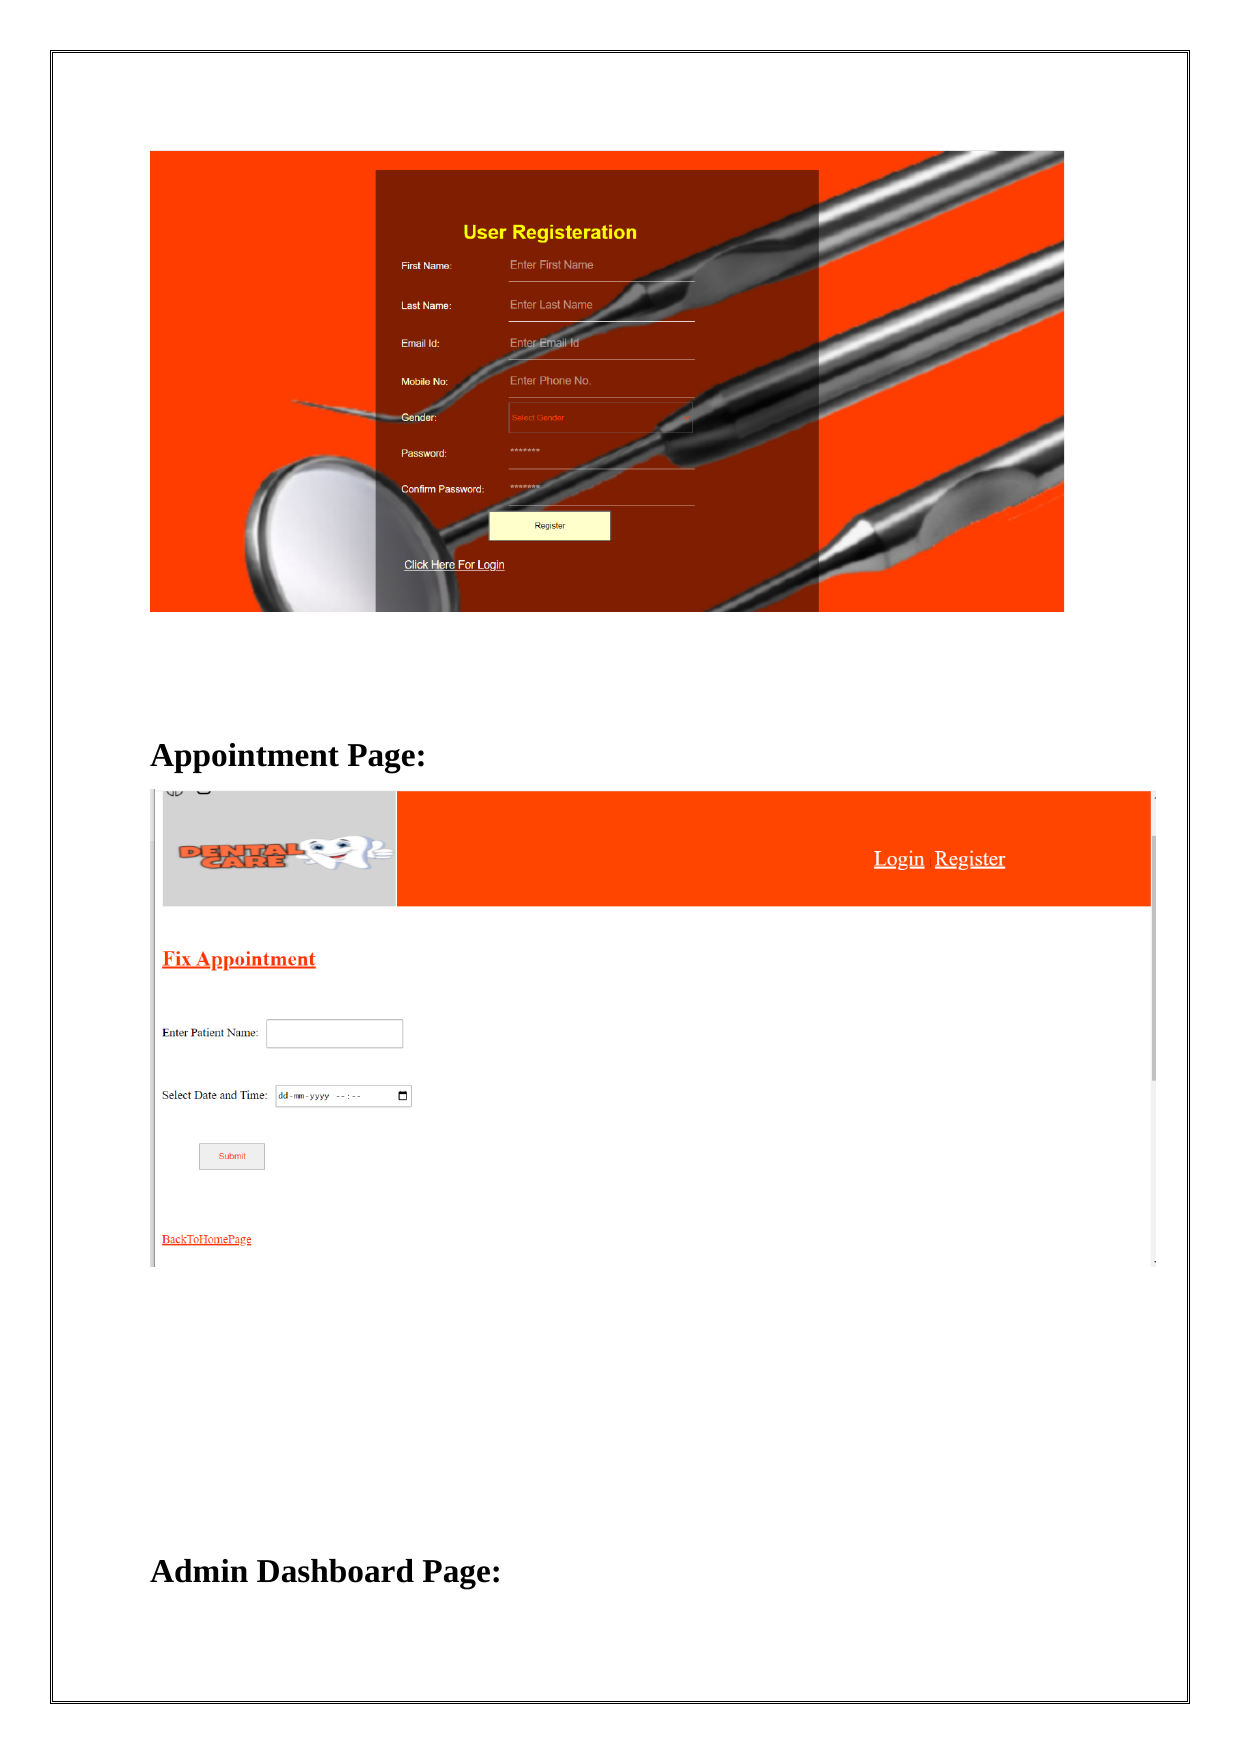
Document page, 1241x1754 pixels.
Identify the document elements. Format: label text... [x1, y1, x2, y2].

picture [150, 789, 1156, 1267]
text Admin Dashboard Page: [150, 1552, 1128, 1590]
text Appointment Page: [150, 735, 1128, 773]
picture [150, 150, 1065, 612]
